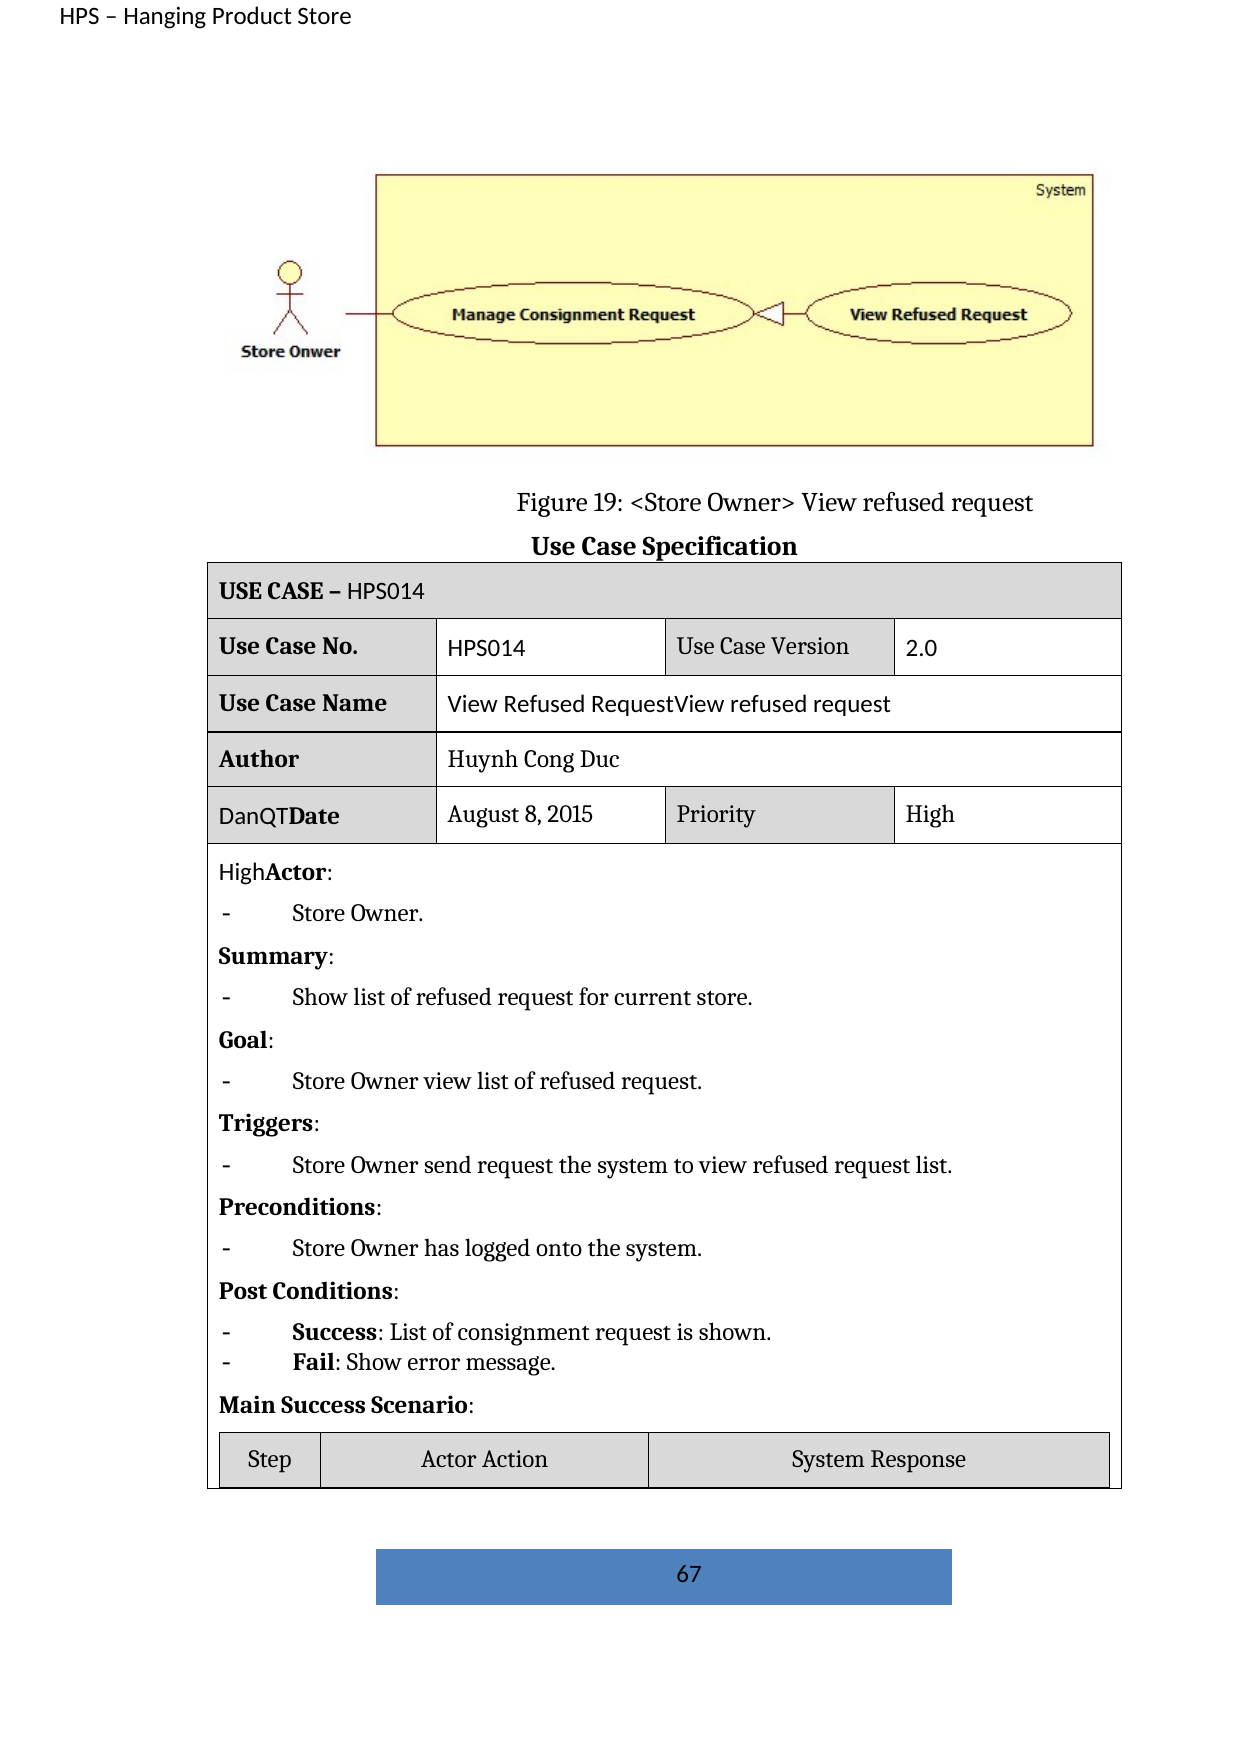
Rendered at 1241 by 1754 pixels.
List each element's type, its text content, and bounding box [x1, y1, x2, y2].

text Figure 19: <Store Owner> View refused request [428, 487, 1122, 518]
table_cell [437, 676, 1121, 731]
picture [207, 147, 1122, 475]
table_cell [208, 844, 1121, 1488]
table_header USE CASE – [208, 563, 1121, 618]
table_cell Use Case Version [666, 619, 894, 675]
table_cell Use Case No. [208, 619, 436, 675]
table_cell Author [208, 733, 436, 786]
table_cell Date [208, 787, 436, 843]
text Use Case Specification [207, 531, 1122, 562]
table_cell Priority [666, 787, 894, 843]
table_cell Use Case Name [208, 676, 436, 731]
